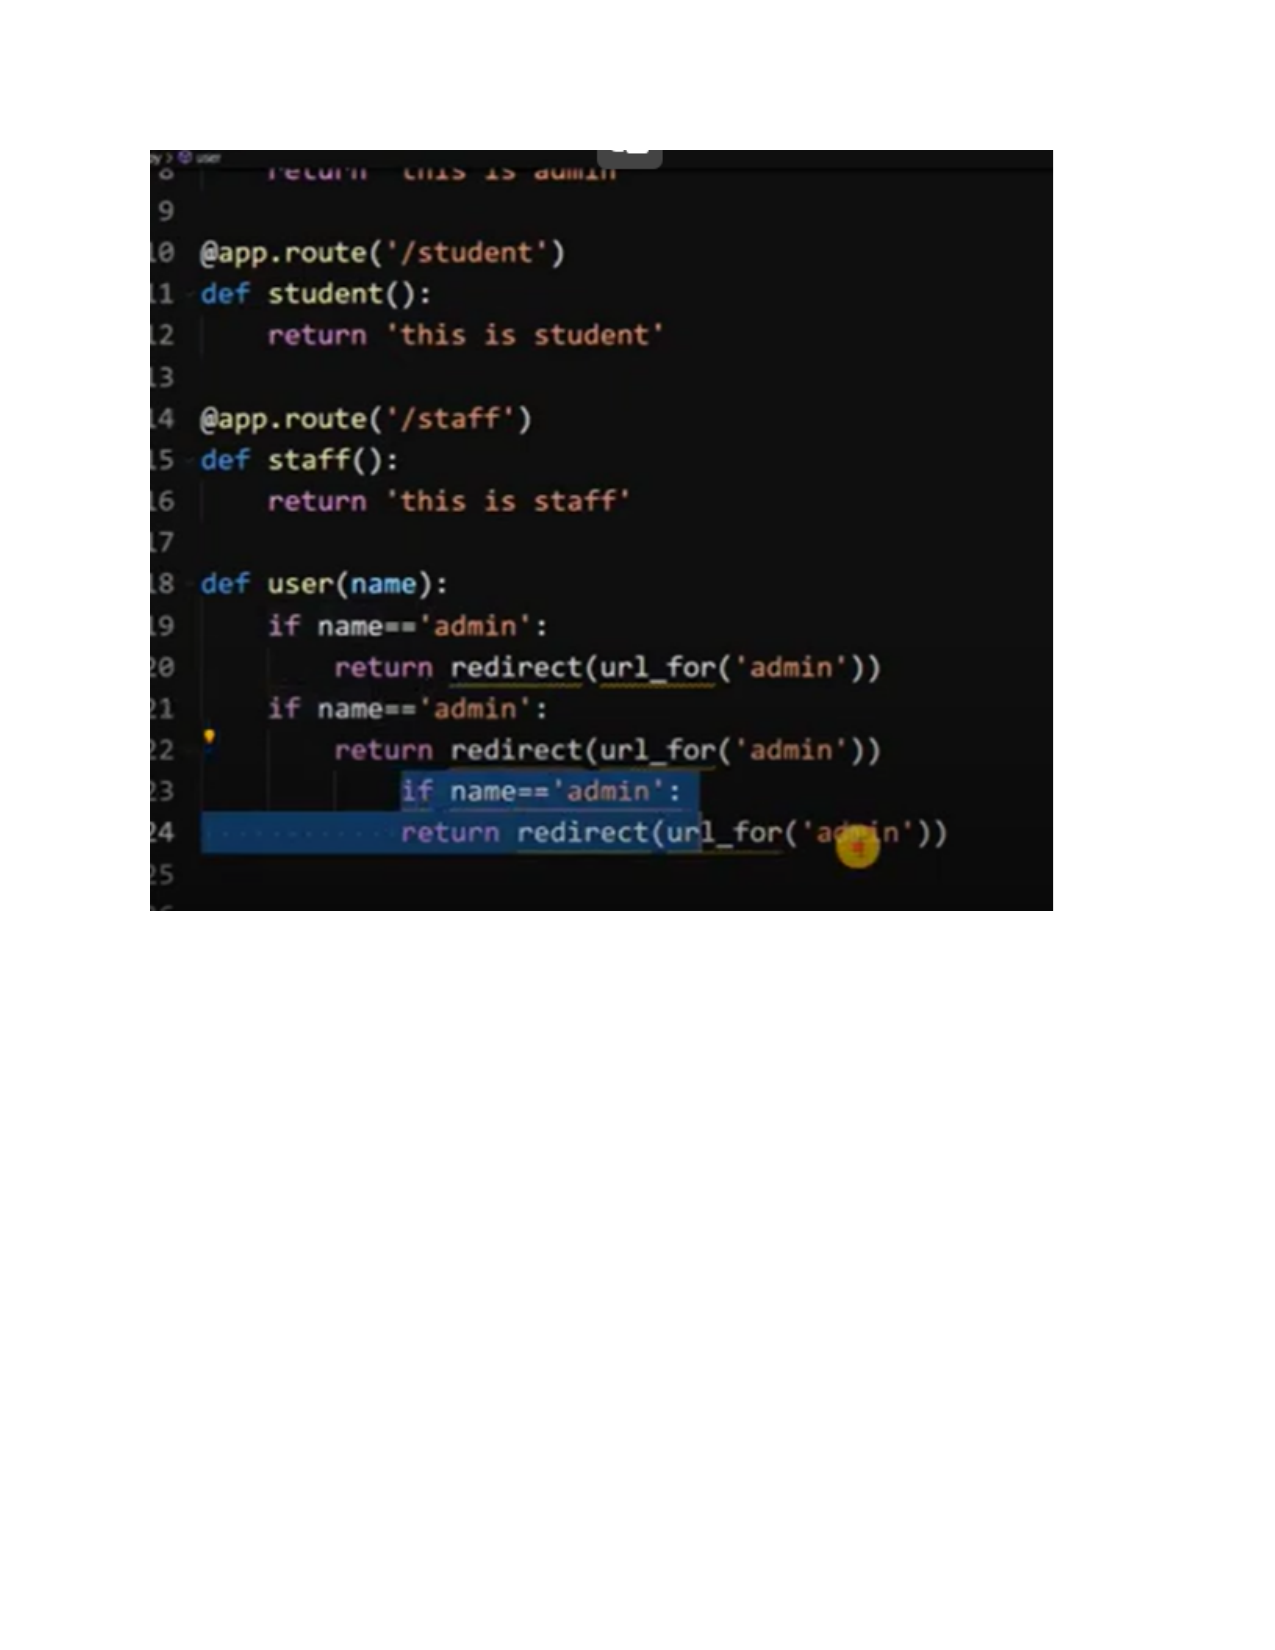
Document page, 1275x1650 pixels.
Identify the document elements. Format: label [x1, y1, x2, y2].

picture [150, 150, 1054, 911]
